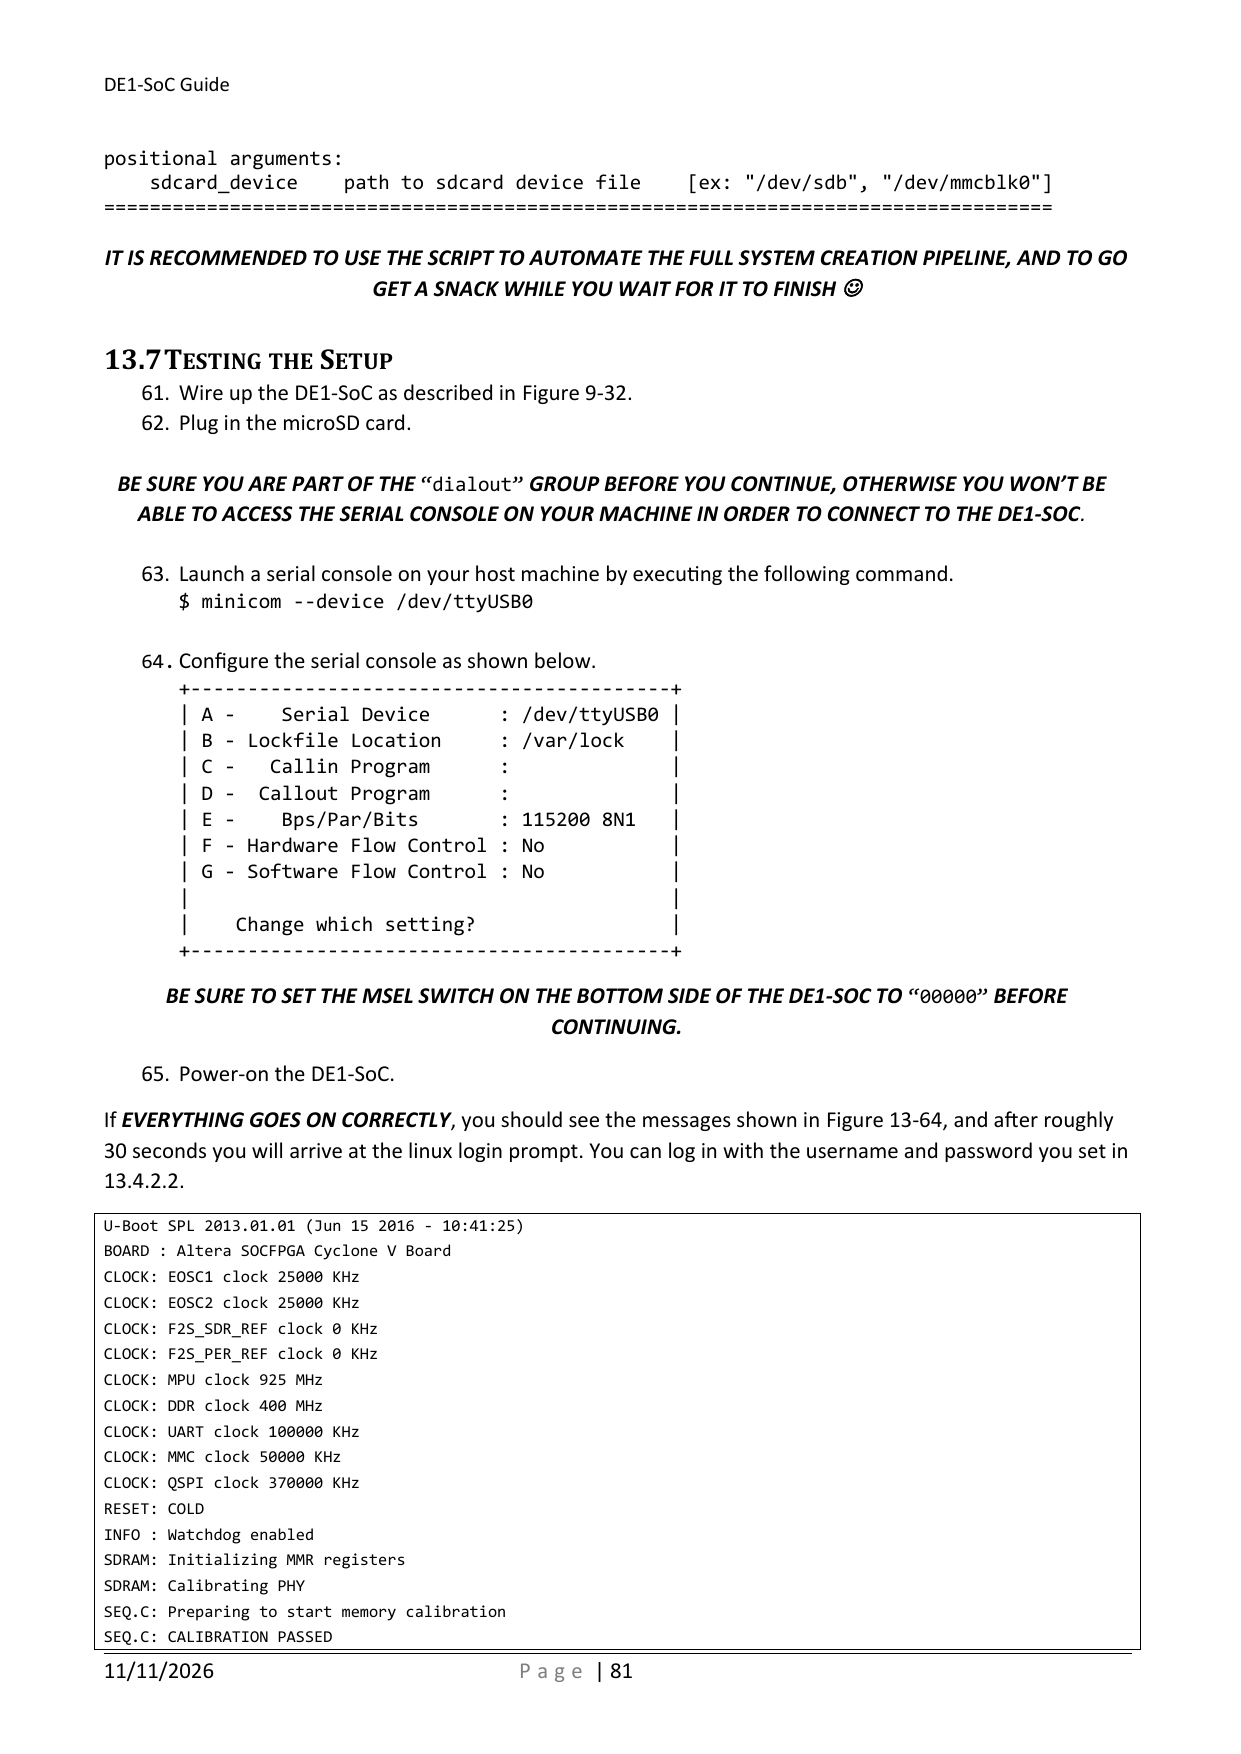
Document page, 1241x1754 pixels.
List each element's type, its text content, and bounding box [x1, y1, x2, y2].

text CLOCK: DDR clock 400 MHz [95, 1393, 1140, 1416]
text CLOCK: F2S_SDR_REF clock 0 KHz [95, 1316, 1140, 1338]
text RESET: COLD [95, 1496, 1140, 1518]
text CLOCK: QSPI clock 370000 KHz [95, 1470, 1140, 1493]
text SEQ.C: CALIBRATION PASSED [95, 1624, 1140, 1649]
text CLOCK: MPU clock 925 MHz [95, 1367, 1140, 1390]
text CLOCK: UART clock 100000 KHz [95, 1419, 1140, 1441]
text CLOCK: EOSC2 clock 25000 KHz [95, 1290, 1140, 1313]
subtitle Testing the Setup [103, 341, 1132, 376]
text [103, 122, 1132, 170]
list Power-on the DE1-SoC. [141, 1059, 1132, 1087]
text =================================================================================== [103, 195, 1132, 243]
text Be sure to set the MSEL switch on the bottom side of the DE1-SoC to “00000” before continuing. [103, 982, 1132, 1040]
text INFO : Watchdog enabled [95, 1522, 1140, 1544]
text CLOCK: MMC clock 50000 KHz [95, 1444, 1140, 1467]
text sdcard_device path to sdcard device file [ex: "/dev/sdb", "/dev/mmcblk0"] [103, 170, 1132, 195]
text U-Boot SPL 2013.01.01 (Jun 15 2016 - 10:41:25) [95, 1214, 1140, 1235]
text It is recommended to use the script to automate the full system creation pipeline, and to go get a snack while you wait for it to finish [103, 243, 1132, 302]
list Configure the serial console as shown below. +------------------------------------------+ | A - Serial Device : /dev/ttyUSB0 | | B - Lockfile Location : /var/lock | | C - Callin Program : | | D - Callout Program : | | E - Bps/Par/Bits : 115200 8N1 | | F - Hardware Flow Control : No | | G - Software Flow Control : No | | | | Change which setting? | +------------------------------------------+ [141, 646, 1132, 963]
text CLOCK: EOSC1 clock 25000 KHz [95, 1264, 1140, 1287]
list Launch a serial console on your host machine by executing the following command. $ minicom --device /dev/ttyUSB0 [141, 559, 1132, 644]
text CLOCK: F2S_PER_REF clock 0 KHz [95, 1341, 1140, 1364]
text SEQ.C: Preparing to start memory calibration [95, 1599, 1140, 1621]
list Plug in the microSD card. [141, 408, 1132, 467]
text SDRAM: Calibrating PHY [95, 1573, 1140, 1596]
text SDRAM: Initializing MMR registers [95, 1547, 1140, 1570]
list Be sure you are part of the “dialout” group before you continue, otherwise you won’t be able to access the serial console on your machine in order to connect to the DE1-SoC. [94, 469, 1132, 527]
text BOARD : Altera SOCFPGA Cyclone V Board [95, 1238, 1140, 1261]
